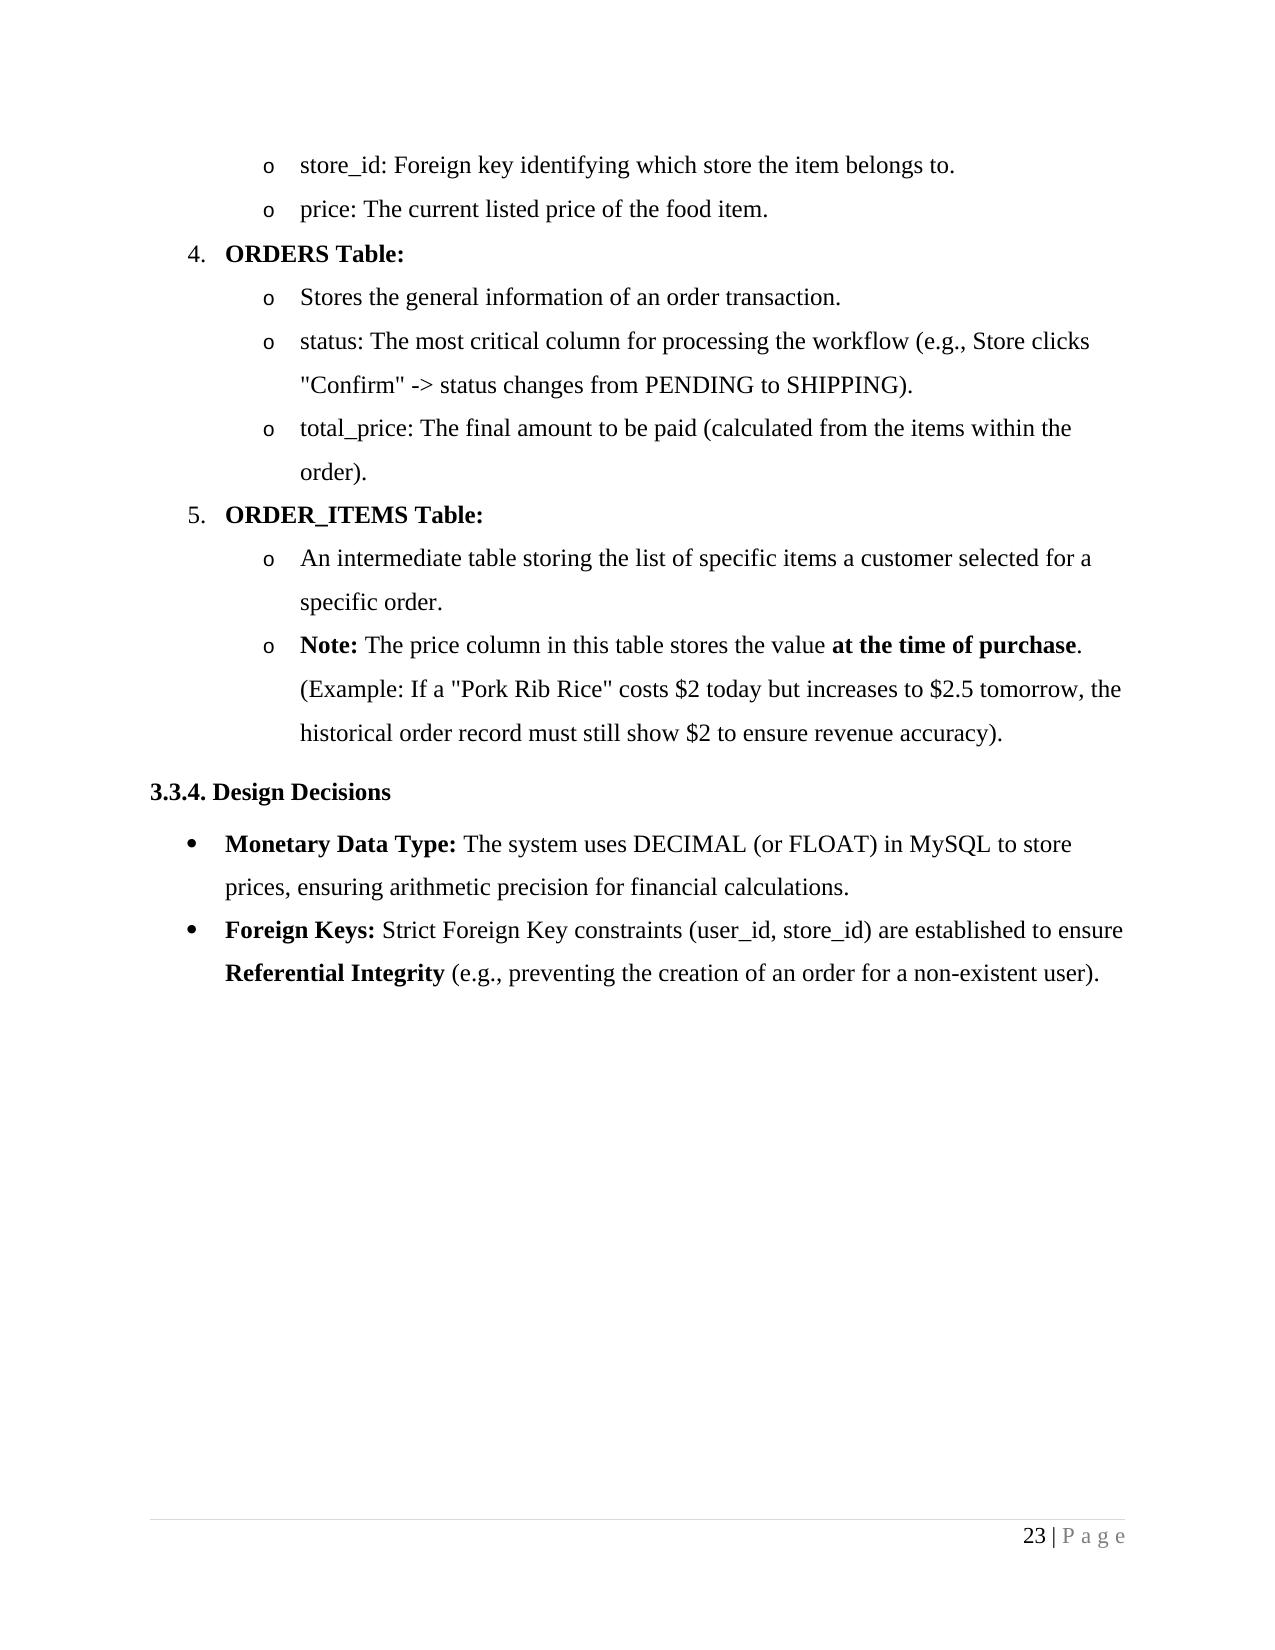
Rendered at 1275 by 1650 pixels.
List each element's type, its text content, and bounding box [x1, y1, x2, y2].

list Note: The price column in this table stores the value at the time of purchase. (Example: If a "Pork Rib Rice" costs $2 today but increases to $2.5 tomorrow, the historical order record must still show $2 to ensure revenue accuracy). [262, 631, 1125, 746]
list An intermediate table storing the list of specific items a customer selected for a specific order. [262, 543, 1125, 616]
list Stores the general information of an order transaction. [262, 282, 1125, 311]
list status: The most critical column for processing the workflow (e.g., Store clicks "Confirm" -> status changes from PENDING to SHIPPING). [262, 326, 1125, 399]
list ORDERS Table: [187, 239, 1125, 267]
list Foreign Keys: Strict Foreign Key constraints (user_id, store_id) are established to ensure Referential Integrity (e.g., preventing the creation of an order for a non-existent user). [187, 915, 1125, 987]
list price: The current listed price of the food item. [262, 194, 1125, 224]
subtitle 3.3.4. Design Decisions [150, 777, 1125, 806]
list store_id: Foreign key identifying which store the item belongs to. [262, 150, 1125, 179]
list Monetary Data Type: The system uses DECIMAL (or FLOAT) in MySQL to store prices, ensuring arithmetic precision for financial calculations. [187, 829, 1125, 901]
list ORDER_ITEMS Table: [187, 500, 1125, 529]
list total_price: The final amount to be paid (calculated from the items within the order). [262, 413, 1125, 486]
